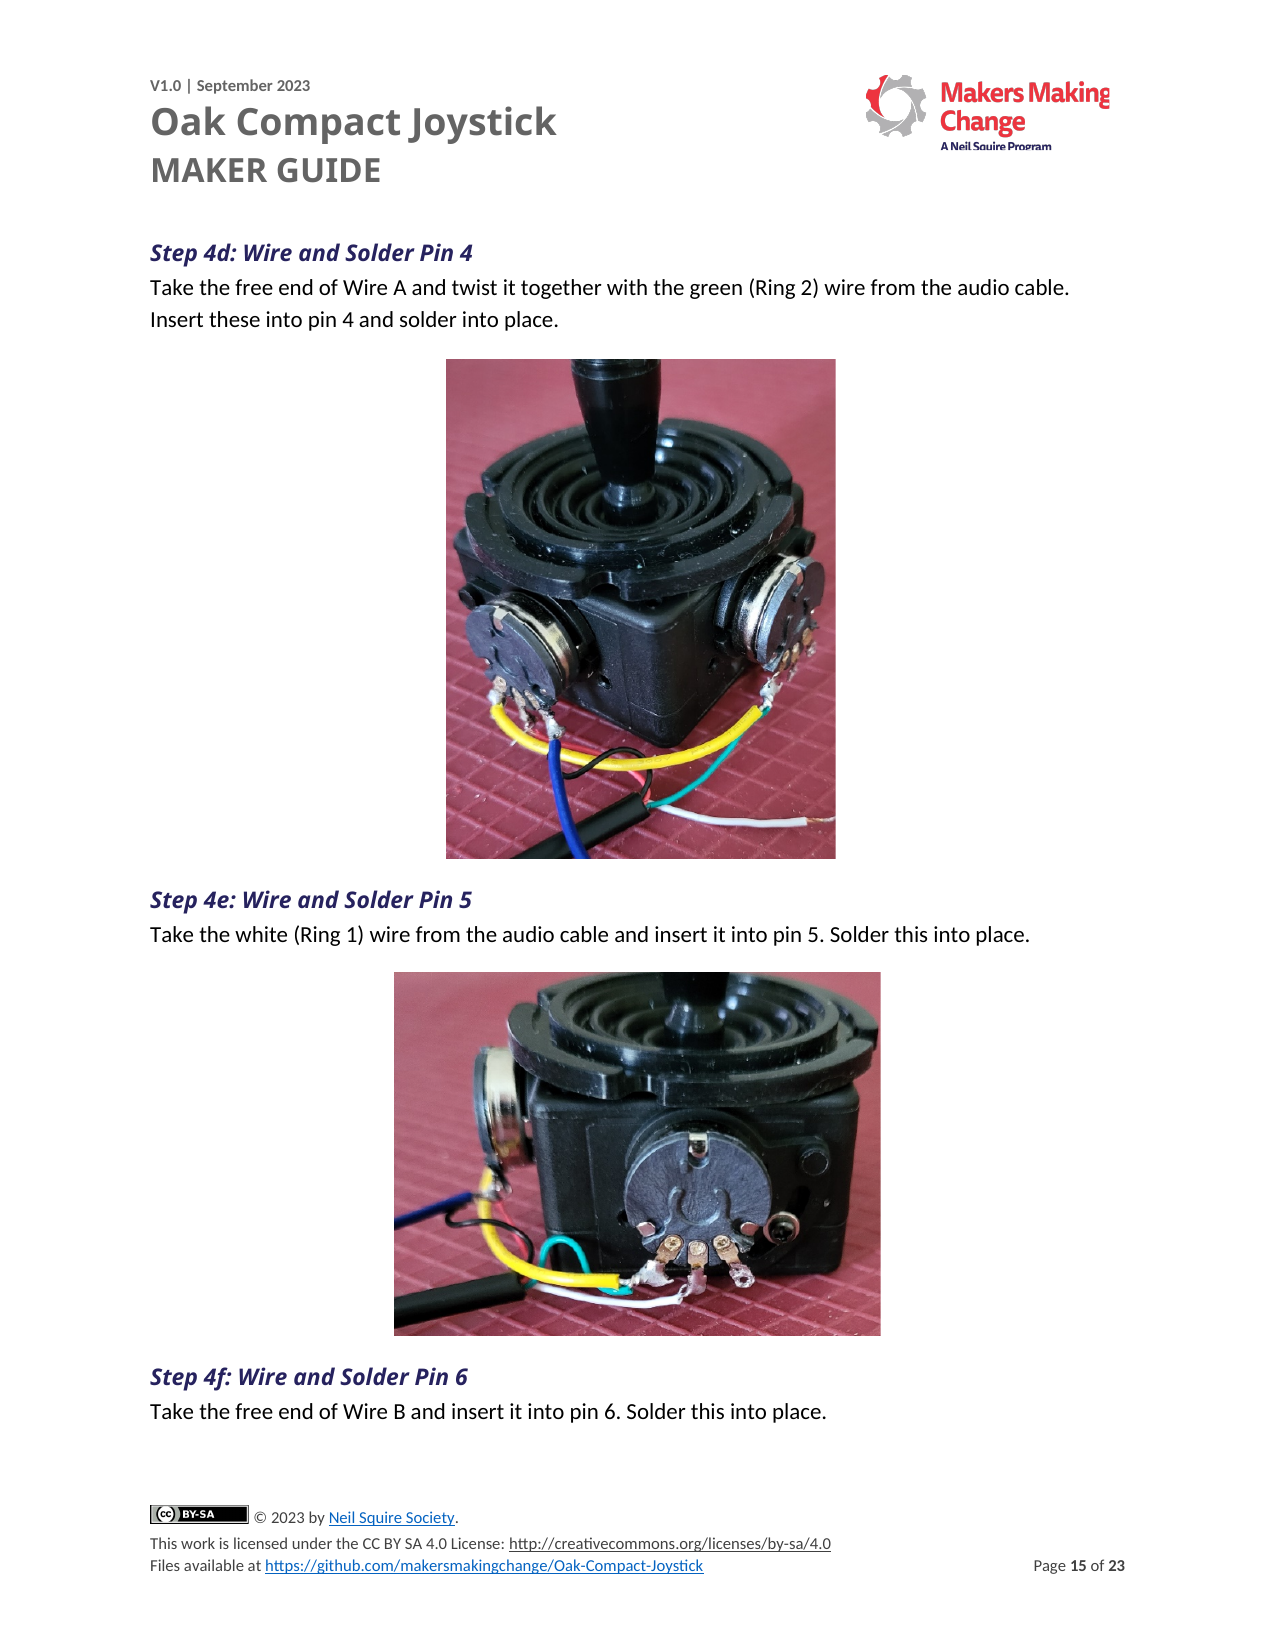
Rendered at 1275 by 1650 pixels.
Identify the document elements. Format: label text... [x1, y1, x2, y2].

subtitle Step 4f: Wire and Solder Pin 6 [150, 1361, 1125, 1392]
picture [150, 1505, 249, 1524]
subtitle Step 4e: Wire and Solder Pin 5 [150, 884, 1125, 915]
subtitle Step 4d: Wire and Solder Pin 4 [150, 237, 1125, 268]
text Take the free end of Wire A and twist it together with the green (Ring 2) wire from the audio cable. Insert these into pin 4 and solder into place. [150, 273, 1125, 333]
picture [394, 972, 881, 1336]
text Take the free end of Wire B and insert it into pin 6. Solder this into place. [150, 1397, 1125, 1425]
text Take the white (Ring 1) wire from the audio cable and insert it into pin 5. Solder this into place. [150, 920, 1125, 948]
picture [865, 75, 1110, 151]
picture [446, 359, 836, 859]
